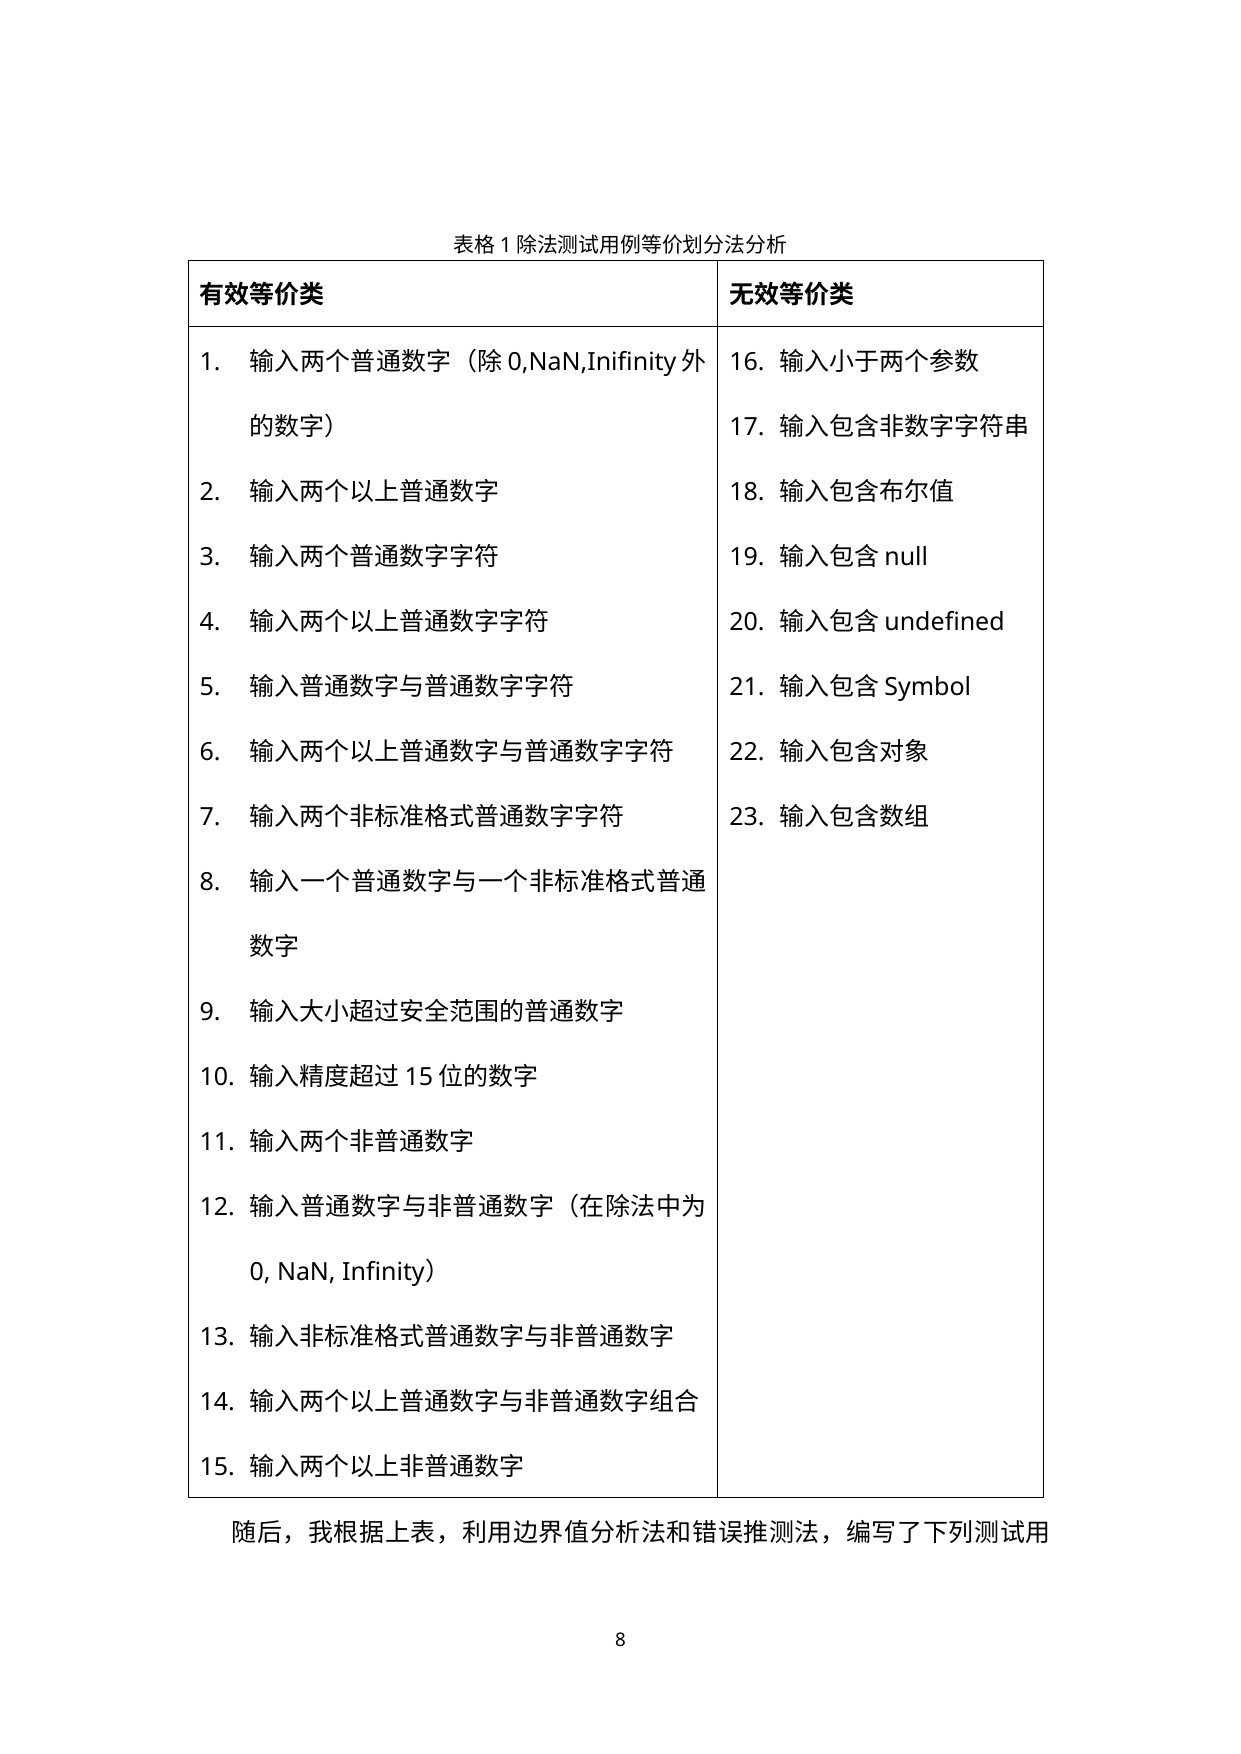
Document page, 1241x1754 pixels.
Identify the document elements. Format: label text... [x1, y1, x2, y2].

table_cell 输入小于两个参数 输入包含非数字字符串 输入包含布尔值 输入包含null 输入包含undefined 输入包含Symbol 输入包含对象 输入包含数组 [718, 327, 1043, 1497]
text 表格 1 除法测试用例等价划分法分析 [187, 227, 1053, 259]
table_cell 输入两个普通数字（除0,NaN,Inifinity外的数字） 输入两个以上普通数字 输入两个普通数字字符 输入两个以上普通数字字符 输入普通数字与普通数字字符 输入两个以上普通数字与普通数字字符 输入两个非标准格式普通数字字符 输入一个普通数字与一个非标准格式普通数字 输入大小超过安全范围的普通数字 输入精度超过15位的数字 输入两个非普通数字 输入普通数字与非普通数字（在除法中为0, NaN, Infinity） 输入非标准格式普通数字与非普通数字 输入两个以上普通数字与非普通数字组合 输入两个以上非普通数字 [189, 327, 717, 1497]
table_header 有效等价类 [189, 261, 717, 326]
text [187, 1498, 1053, 1563]
table_header 无效等价类 [718, 261, 1043, 326]
